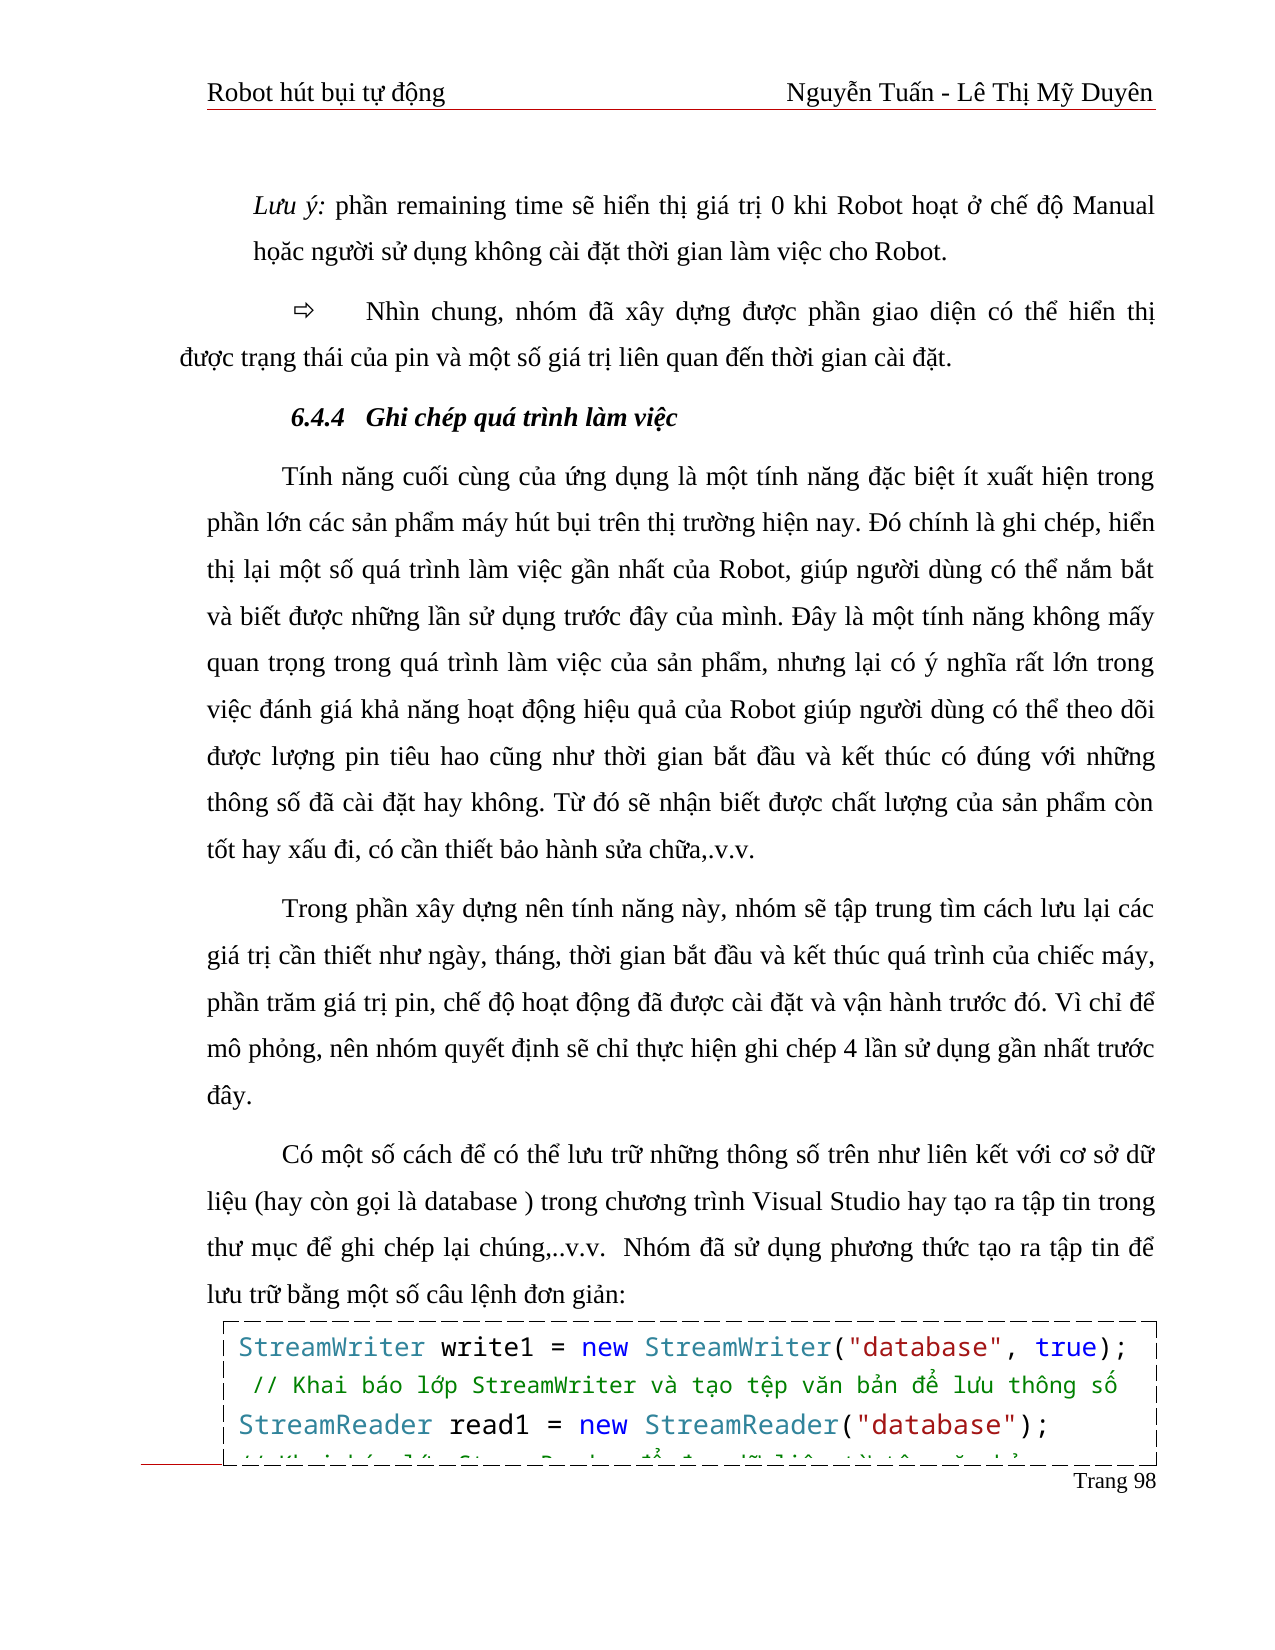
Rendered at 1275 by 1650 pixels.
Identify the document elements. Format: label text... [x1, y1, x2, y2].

subtitle Ghi chép quá trình làm việc [291, 401, 1132, 432]
text Có một số cách để có thể lưu trữ những thông số trên như liên kết với cơ sở dữ liệu (hay còn gọi là database ) trong chương trình Visual Studio hay tạo ra tập tin trong thư mục để ghi chép lại chúng,..v.v. Nhóm đã sử dụng phương thức tạo ra tập tin để lưu trữ bằng một số câu lệnh đơn giản: [207, 1138, 1156, 1309]
text Trong phần xây dựng nên tính năng này, nhóm sẽ tập trung tìm cách lưu lại các giá trị cần thiết như ngày, tháng, thời gian bắt đầu và kết thúc quá trình của chiếc máy, phần trăm giá trị pin, chế độ hoạt động đã được cài đặt và vận hành trước đó. Vì chỉ để mô phỏng, nên nhóm quyết định sẽ chỉ thực hiện ghi chép 4 lần sử dụng gần nhất trước đây. [207, 892, 1156, 1110]
text Tính năng cuối cùng của ứng dụng là một tính năng đặc biệt ít xuất hiện trong phần lớn các sản phẩm máy hút bụi trên thị trường hiện nay. Đó chính là ghi chép, hiển thị lại một số quá trình làm việc gần nhất của Robot, giúp người dùng có thể nắm bắt và biết được những lần sử dụng trước đây của mình. Đây là một tính năng không mấy quan trọng trong quá trình làm việc của sản phẩm, nhưng lại có ý nghĩa rất lớn trong việc đánh giá khả năng hoạt động hiệu quả của Robot giúp người dùng có thể theo dõi được lượng pin tiêu hao cũng như thời gian bắt đầu và kết thúc có đúng với những thông số đã cài đặt hay không. Từ đó sẽ nhận biết được chất lượng của sản phẩm còn tốt hay xấu đi, có cần thiết bảo hành sửa chữa,.v.v. [207, 460, 1156, 864]
text Lưu ý: phần remaining time sẽ hiển thị giá trị 0 khi Robot hoạt ở chế độ Manual họăc người sử dụng không cài đặt thời gian làm việc cho Robot. [253, 189, 1156, 267]
list Nhìn chung, nhóm đã xây dựng được phần giao diện có thể hiển thị được trạng thái của pin và một số giá trị liên quan đến thời gian cài đặt. [179, 295, 1156, 373]
